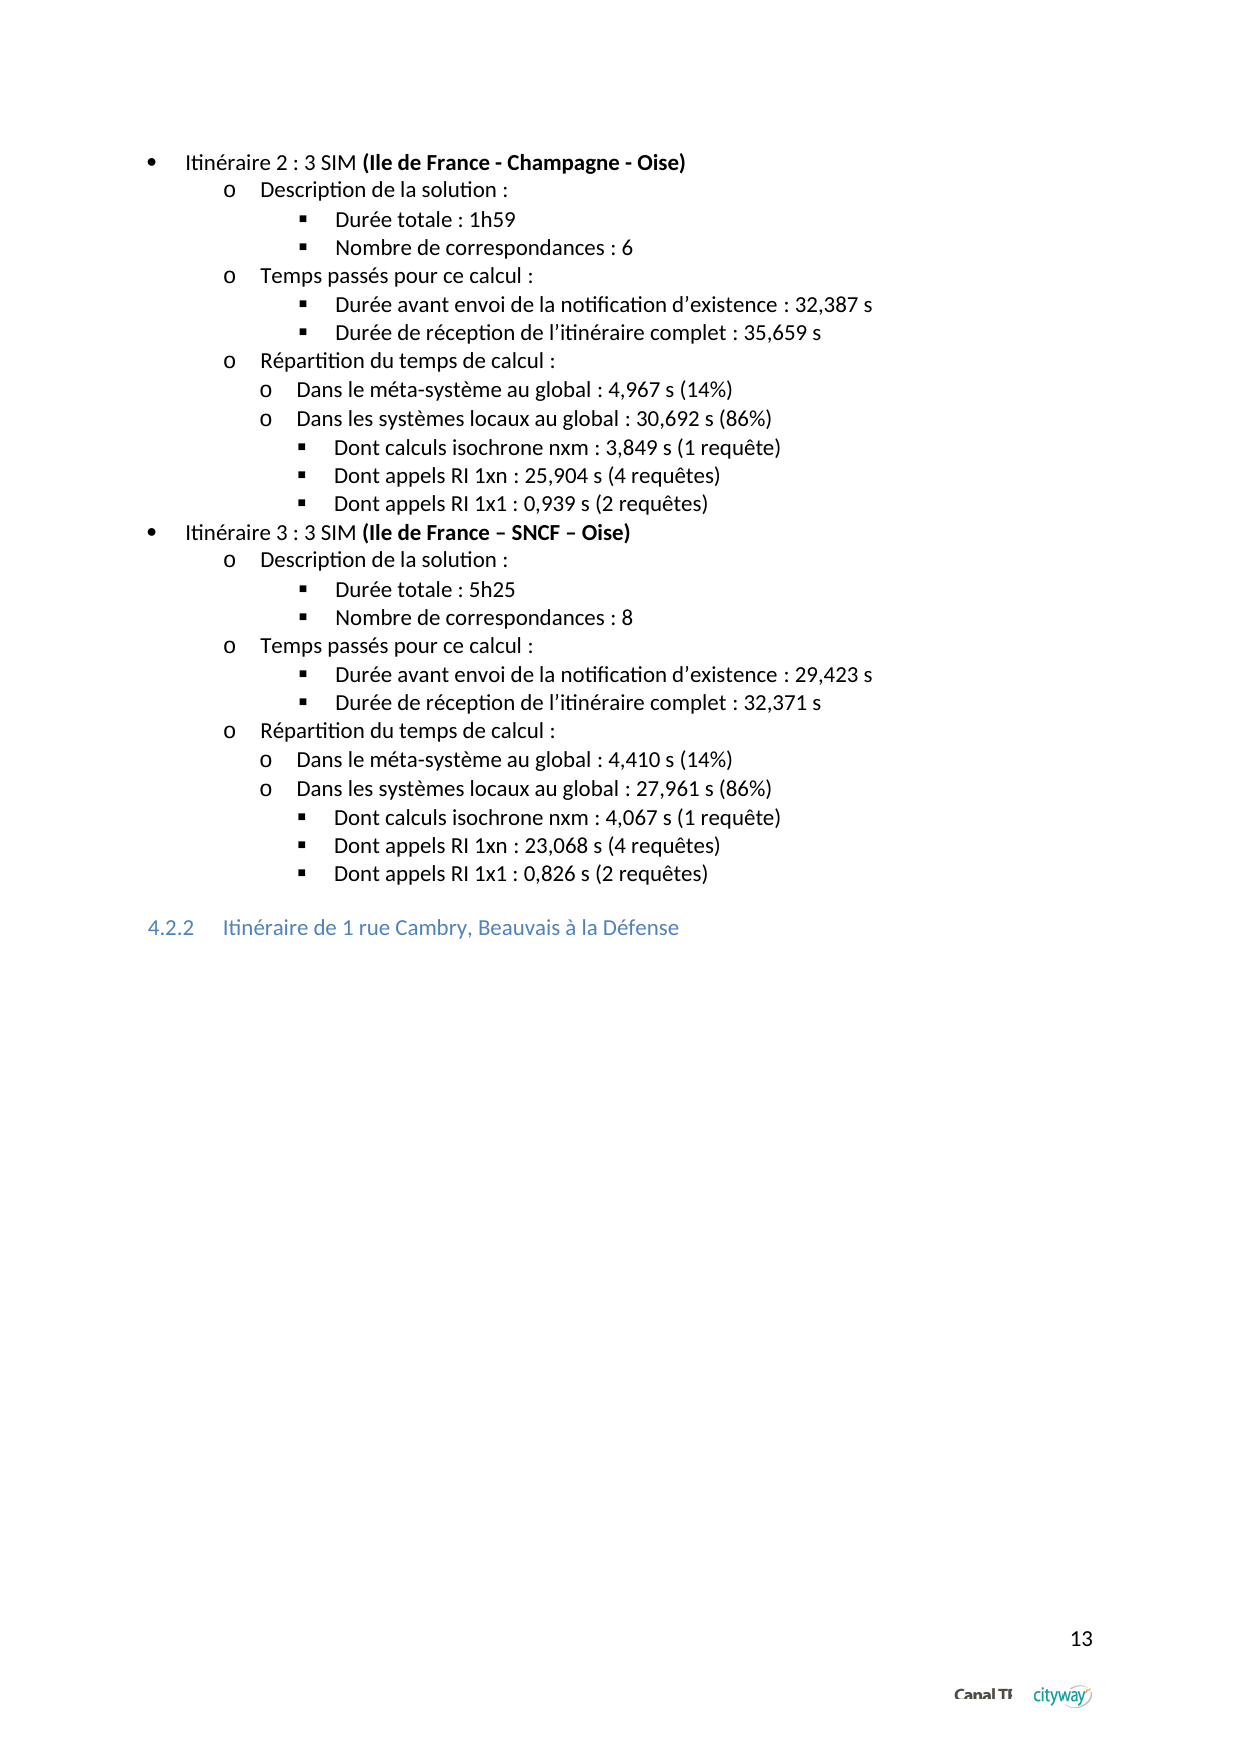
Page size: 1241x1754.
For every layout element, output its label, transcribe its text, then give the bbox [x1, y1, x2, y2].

list Temps passés pour ce calcul : [223, 261, 1093, 290]
subtitle Itinéraire de 1 rue Cambry, Beauvais à la Défense [148, 913, 1093, 941]
list Durée avant envoi de la notification d’existence : 29,423 s [298, 660, 1093, 688]
list Dans le méta-système au global : 4,967 s (14%) [259, 375, 1093, 404]
list Dont calculs isochrone nxm : 4,067 s (1 requête) [296, 803, 1093, 832]
list Répartition du temps de calcul : [223, 716, 1093, 745]
picture [1028, 1677, 1095, 1711]
list Description de la solution : [223, 546, 1093, 575]
list Dont appels RI 1x1 : 0,939 s (2 requêtes) [296, 489, 1093, 518]
list Dont calculs isochrone nxm : 3,849 s (1 requête) [296, 433, 1093, 462]
list Description de la solution : [223, 176, 1093, 205]
list Durée totale : 1h59 [298, 205, 1093, 233]
list Durée totale : 5h25 [298, 575, 1093, 603]
list Dans le méta-système au global : 4,410 s (14%) [259, 745, 1093, 774]
list Dans les systèmes locaux au global : 30,692 s (86%) [259, 404, 1093, 433]
list Dont appels RI 1xn : 23,068 s (4 requêtes) [296, 832, 1093, 859]
list Nombre de correspondances : 6 [298, 233, 1093, 261]
list Itinéraire 3 : 3 SIM (Ile de France – SNCF – Oise) [148, 518, 1093, 546]
list Temps passés pour ce calcul : [223, 631, 1093, 660]
picture [953, 1686, 1013, 1699]
list Dont appels RI 1xn : 25,904 s (4 requêtes) [296, 462, 1093, 489]
list Durée de réception de l’itinéraire complet : 35,659 s [298, 318, 1093, 346]
list Nombre de correspondances : 8 [298, 603, 1093, 631]
list Dans les systèmes locaux au global : 27,961 s (86%) [259, 774, 1093, 803]
list Durée avant envoi de la notification d’existence : 32,387 s [298, 290, 1093, 318]
list Durée de réception de l’itinéraire complet : 32,371 s [298, 688, 1093, 716]
list Répartition du temps de calcul : [223, 346, 1093, 375]
list Itinéraire 2 : 3 SIM (Ile de France - Champagne - Oise) [148, 148, 1093, 176]
list Dont appels RI 1x1 : 0,826 s (2 requêtes) [296, 859, 1093, 888]
